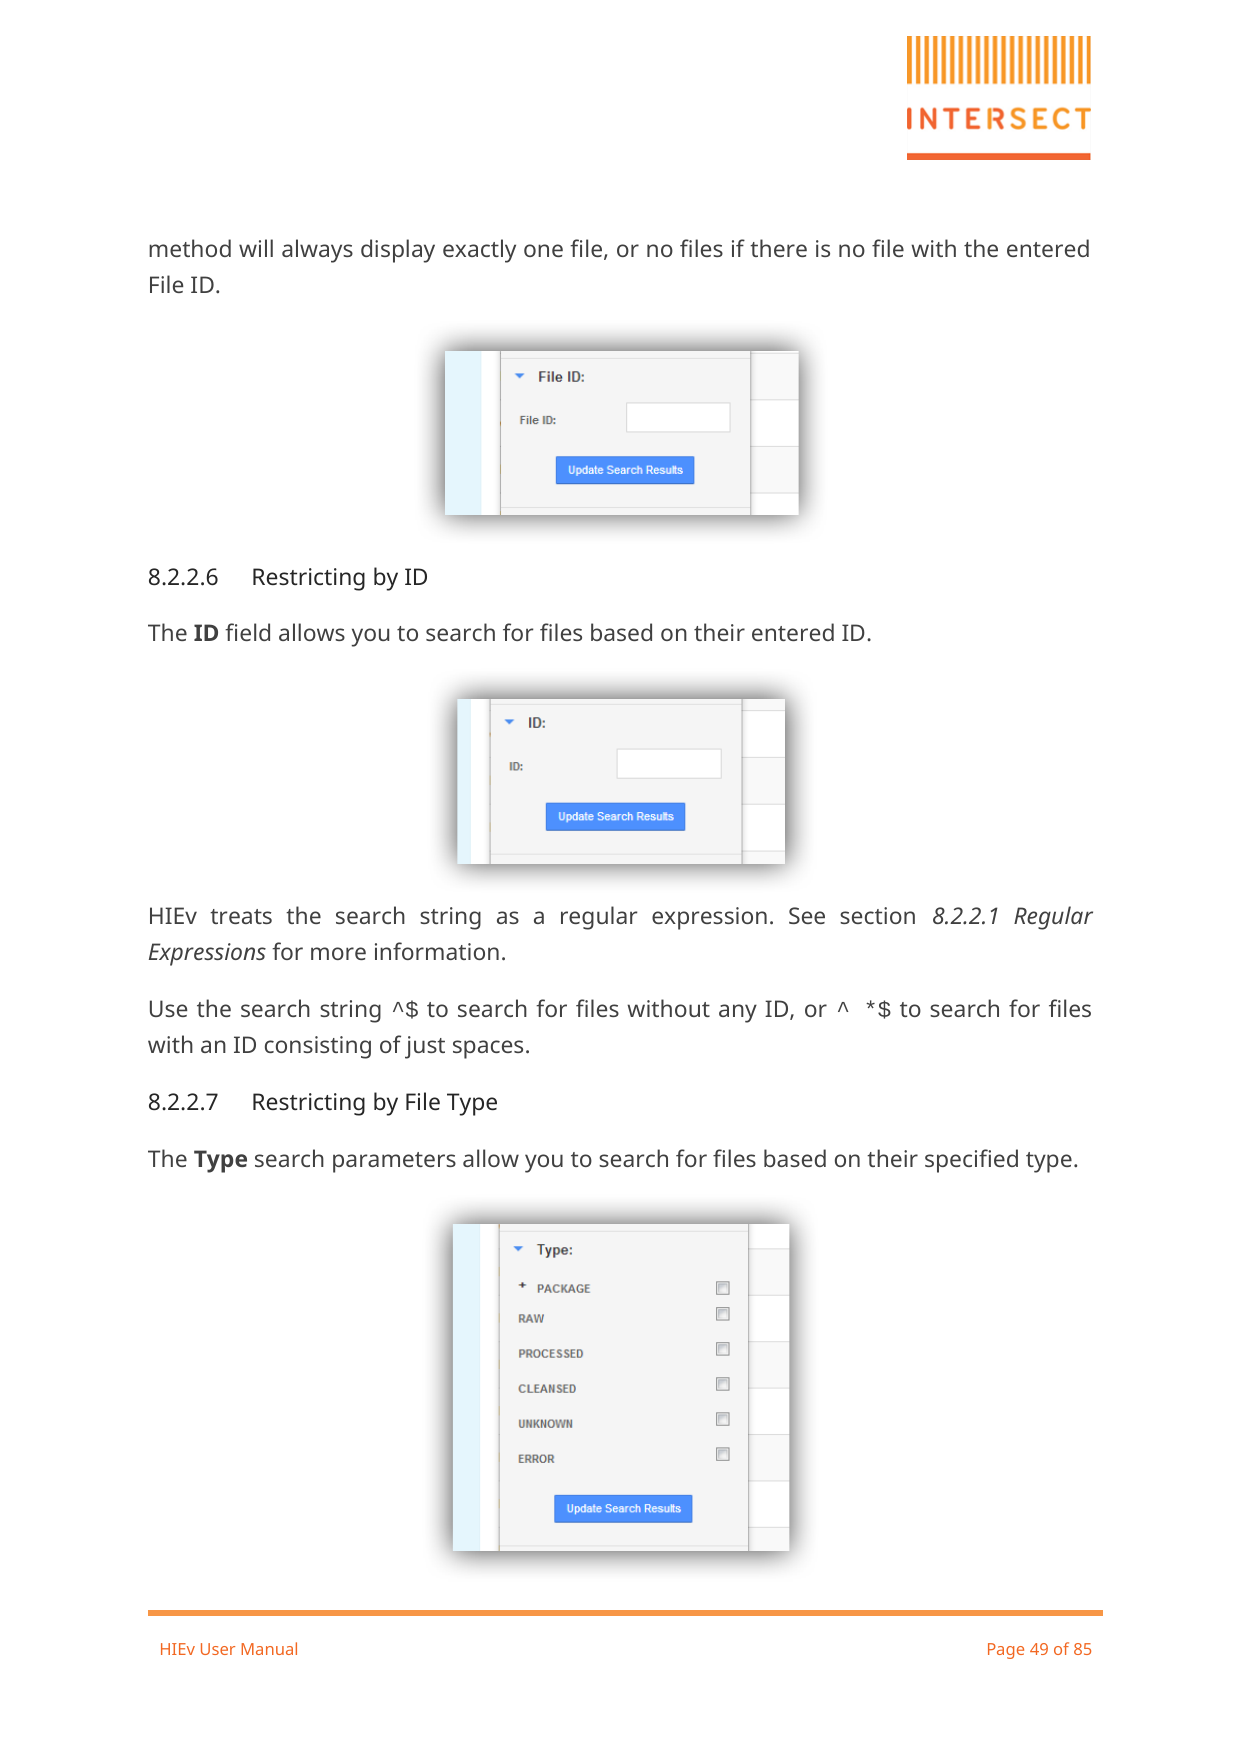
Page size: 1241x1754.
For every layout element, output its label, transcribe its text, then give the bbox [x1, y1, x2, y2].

text The ID field allows you to search for files based on their entered ID. [148, 617, 1092, 649]
subtitle Restricting by ID [148, 561, 1092, 592]
subtitle Restricting by File Type [148, 1086, 1092, 1117]
text Use the search string ^$ to search for files without any ID, or ^ *$ to search for files with an ID consisting of just spaces. [148, 993, 1092, 1060]
picture [452, 1224, 790, 1551]
text The Type search parameters allow you to search for files based on their specified type. [148, 1143, 1092, 1174]
picture [905, 34, 1093, 162]
picture [445, 351, 799, 515]
picture [457, 699, 785, 864]
